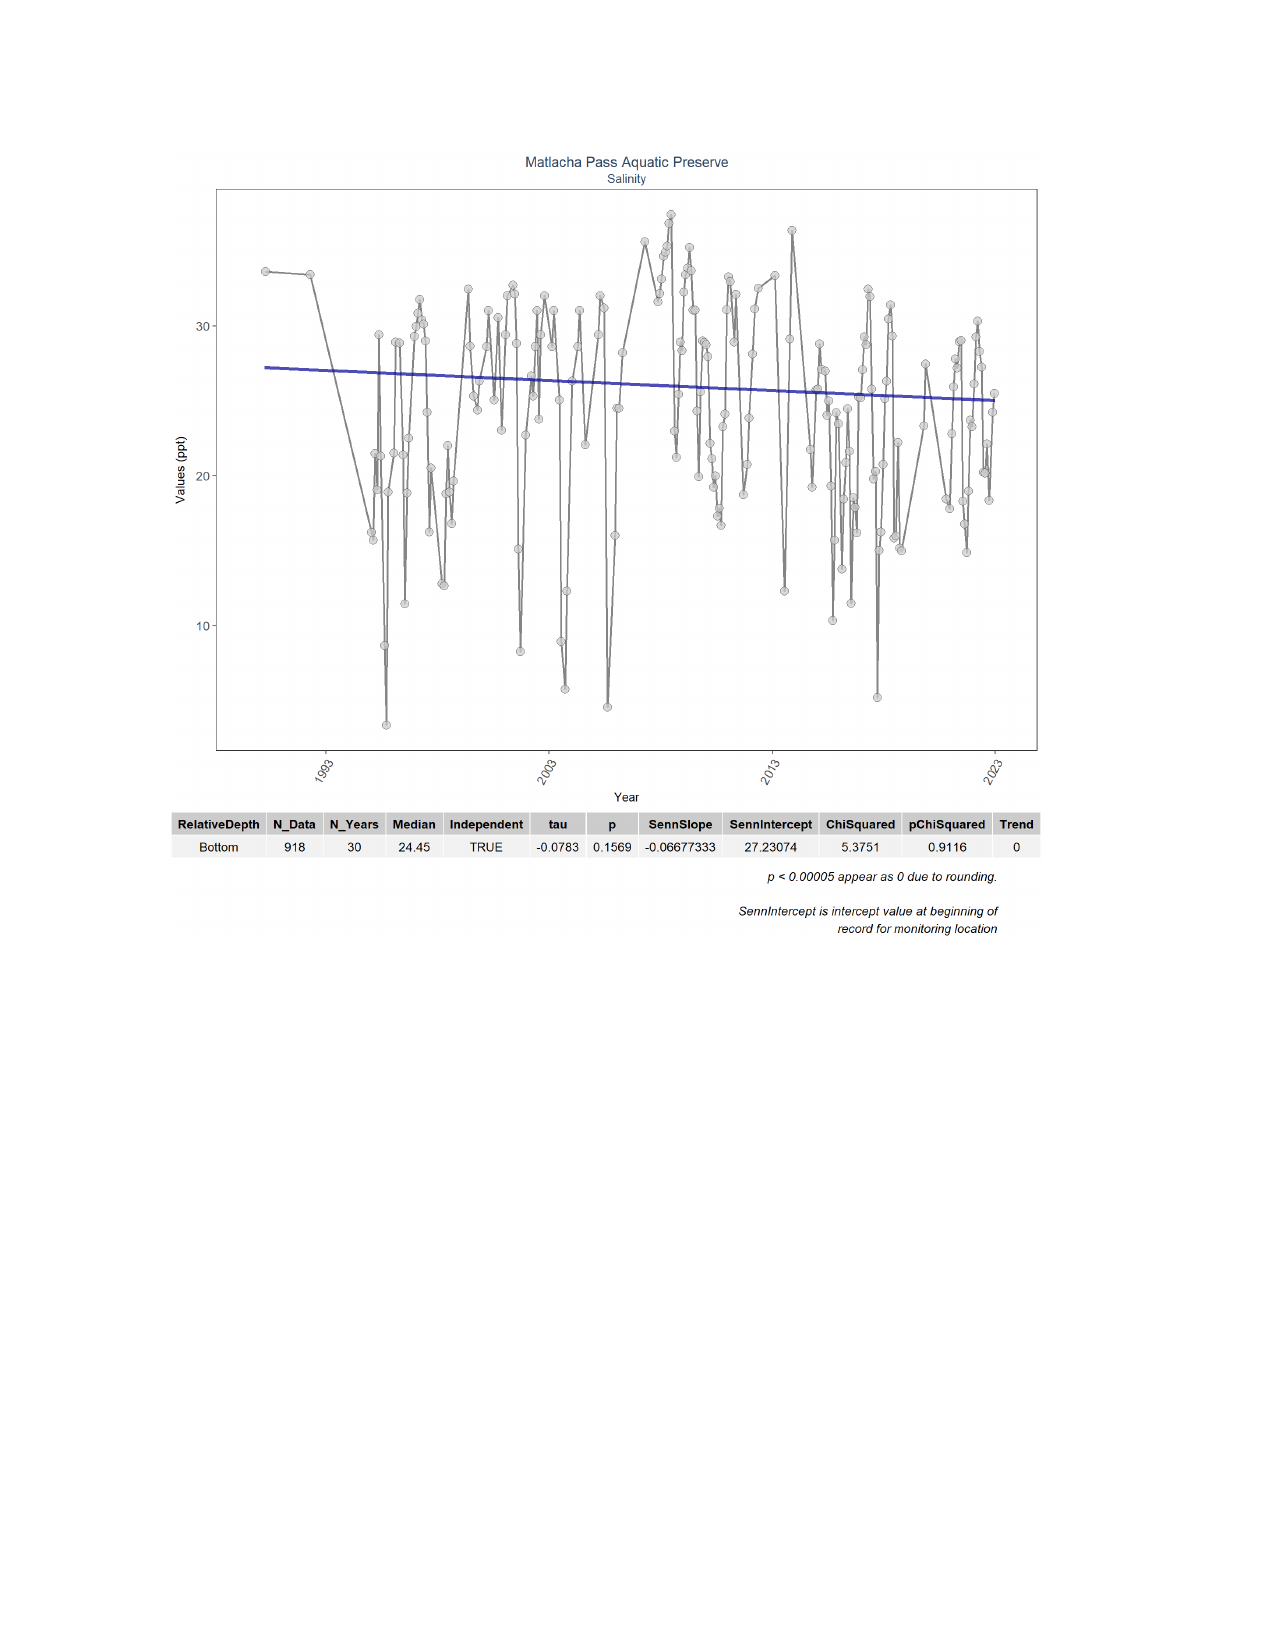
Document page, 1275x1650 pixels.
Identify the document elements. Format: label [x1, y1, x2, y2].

picture [168, 150, 1044, 938]
